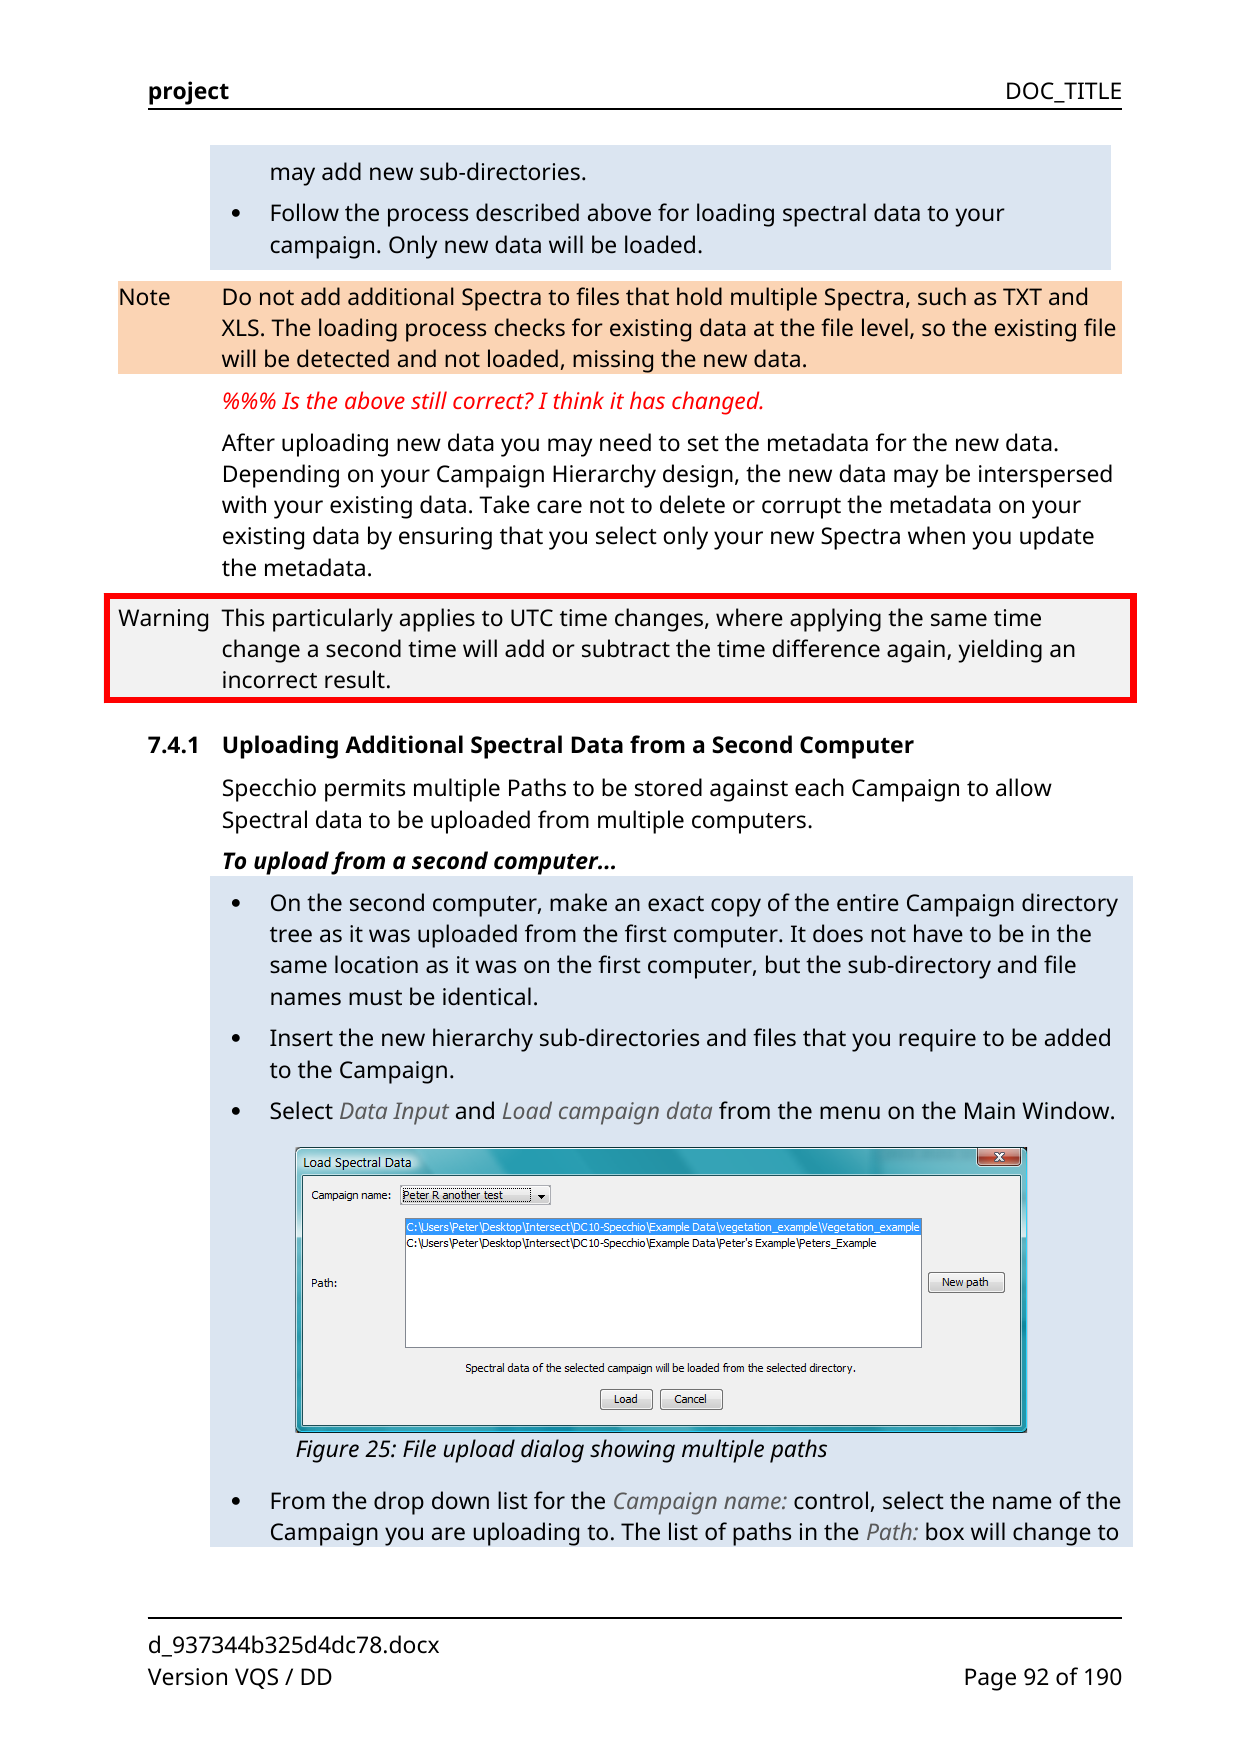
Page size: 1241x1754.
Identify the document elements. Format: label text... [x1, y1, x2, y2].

picture [295, 1147, 1028, 1433]
text Note Do not add additional Spectra to files that hold multiple Spectra, such as TXT and XLS. The loading process checks for existing data at the file level, so the existing file will be detected and not loaded, missing the new data. [118, 281, 1122, 374]
text Specchio permits multiple Paths to be stored against each Campaign to allow to [222, 772, 1122, 835]
text After uploading new data you may need to set the metadata for the new data. Depending on your Campaign Hierarchy design, the new data may be interspersed with your existing data. Take care not to delete or corrupt the metadata on your existing data by ensuring that you select only your new Spectra when you update the metadata. [222, 426, 1122, 583]
subtitle To upload from a second computer... [222, 845, 1122, 876]
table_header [210, 145, 1111, 270]
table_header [210, 876, 1133, 1547]
text %%% Is the above still correct? I think it has changed. [222, 385, 1122, 416]
text Warning This particularly applies to UTC time changes, where applying the same time change a second time will add or subtract the time difference again, yielding an incorrect result. [110, 599, 1130, 697]
